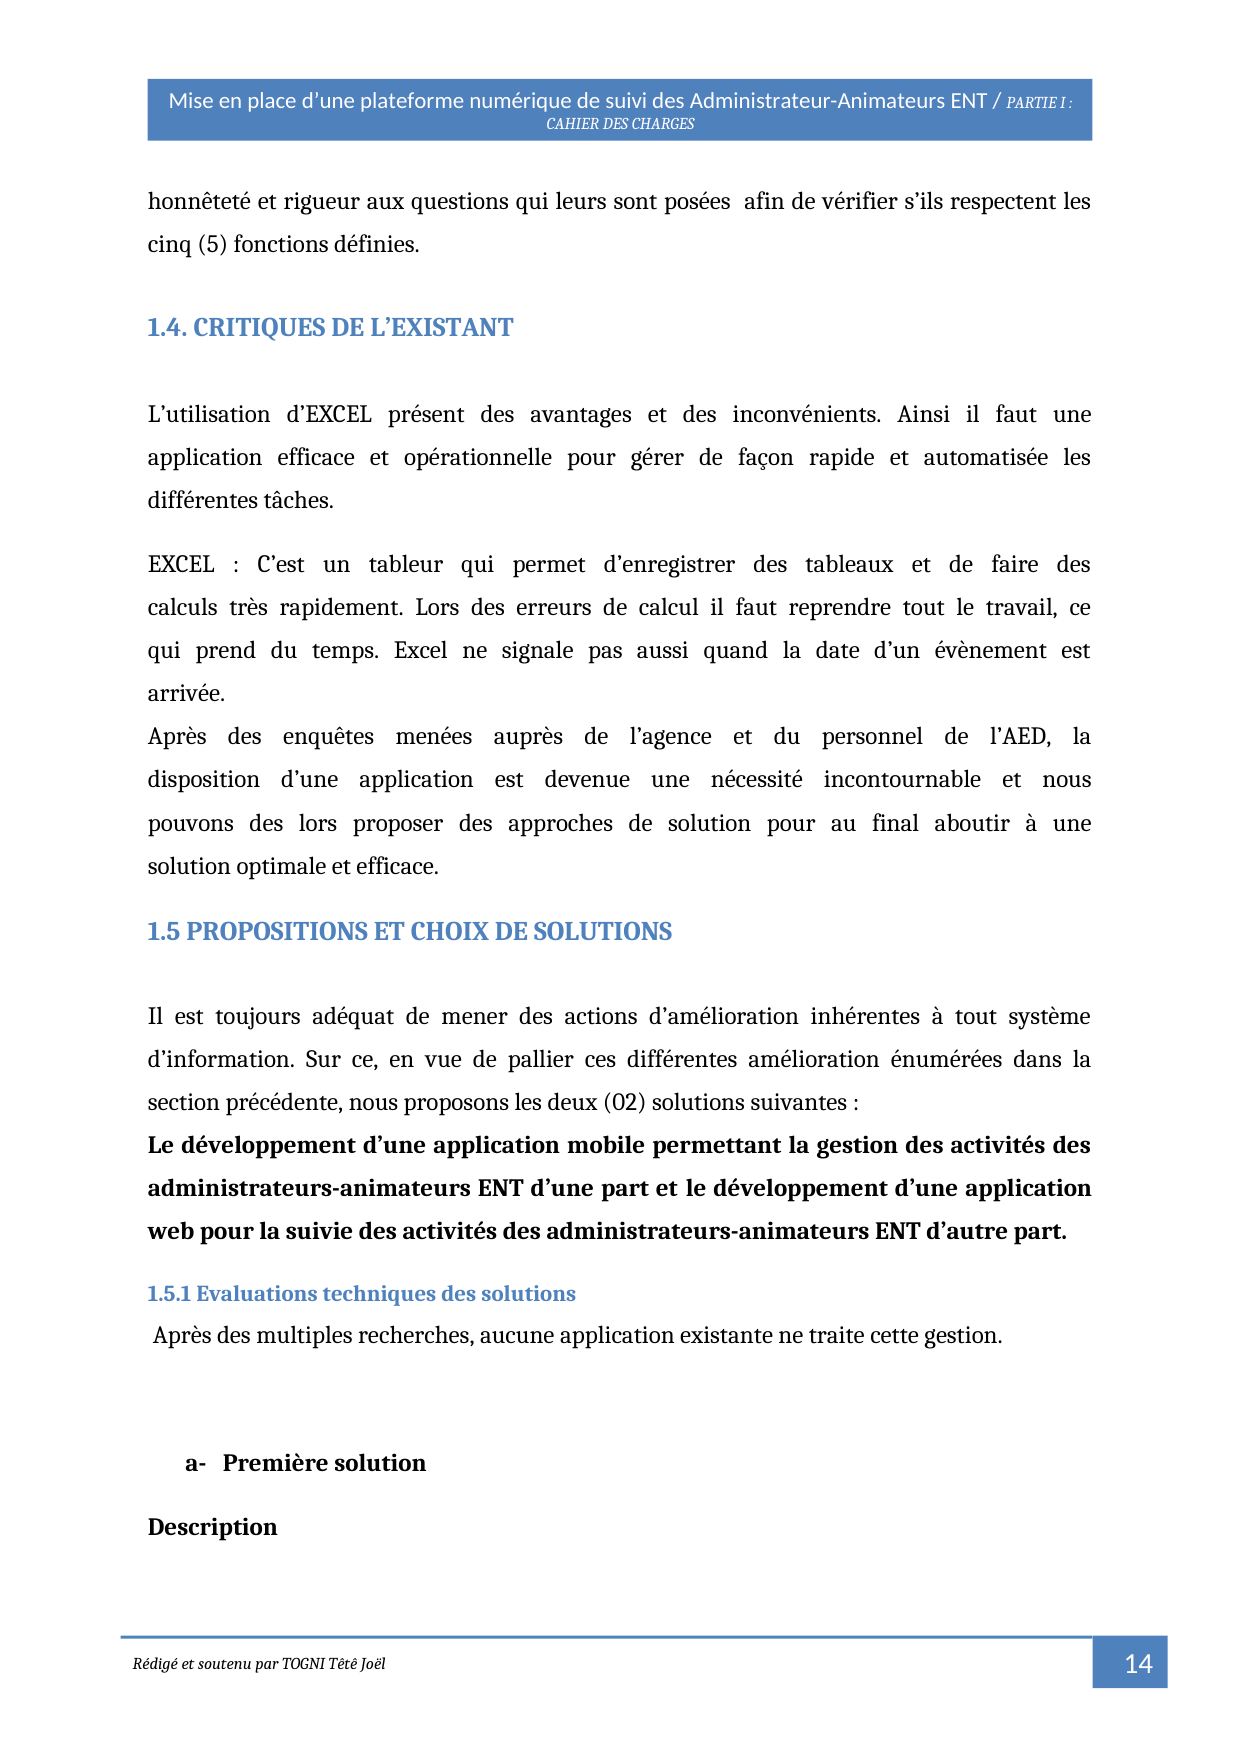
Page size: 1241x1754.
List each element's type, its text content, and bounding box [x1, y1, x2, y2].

text L’utilisation d’EXCEL présent des avantages et des inconvénients. Ainsi il faut une application efficace et opérationnelle pour gérer de façon rapide et automatisée les différentes tâches. [148, 359, 1092, 514]
subtitle 1.5.1 Evaluations techniques des solutions [148, 1281, 1092, 1308]
text Le développement d’une application mobile permettant la gestion des activités des administrateurs-animateurs ENT d’une part et le développement d’une application web pour la suivie des activités des administrateurs-animateurs ENT d’autre part. [148, 1131, 1092, 1246]
list Première solution [185, 1449, 1092, 1477]
subtitle 1.5 PROPOSITIONS ET CHOIX DE SOLUTIONS [148, 916, 1092, 947]
text EXCEL : C’est un tableur qui permet d’enregistrer des tableaux et de faire des calculs très rapidement. Lors des erreurs de calcul il faut reprendre tout le travail, ce qui prend du temps. Excel ne signale pas aussi quand la date d’un évènement est arrivée. Après des enquêtes menées auprès de l’agence et du personnel de l’AED, la disposition d’une application est devenue une nécessité incontournable et nous pouvons des lors proposer des approches de solution pour au final aboutir à une solution optimale et efficace. [148, 550, 1092, 880]
text Description [148, 1513, 1092, 1541]
text Il est toujours adéquat de mener des actions d’amélioration inhérentes à tout système d’information. Sur ce, en vue de pallier ces différentes amélioration énumérées dans la section précédente, nous proposons les deux (02) solutions suivantes : [148, 1002, 1092, 1117]
text Après des multiples recherches, aucune application existante ne traite cette gestion. [148, 1321, 1092, 1349]
subtitle 1.4. CRITIQUES DE L’EXISTANT [148, 312, 1092, 343]
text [148, 187, 1092, 259]
